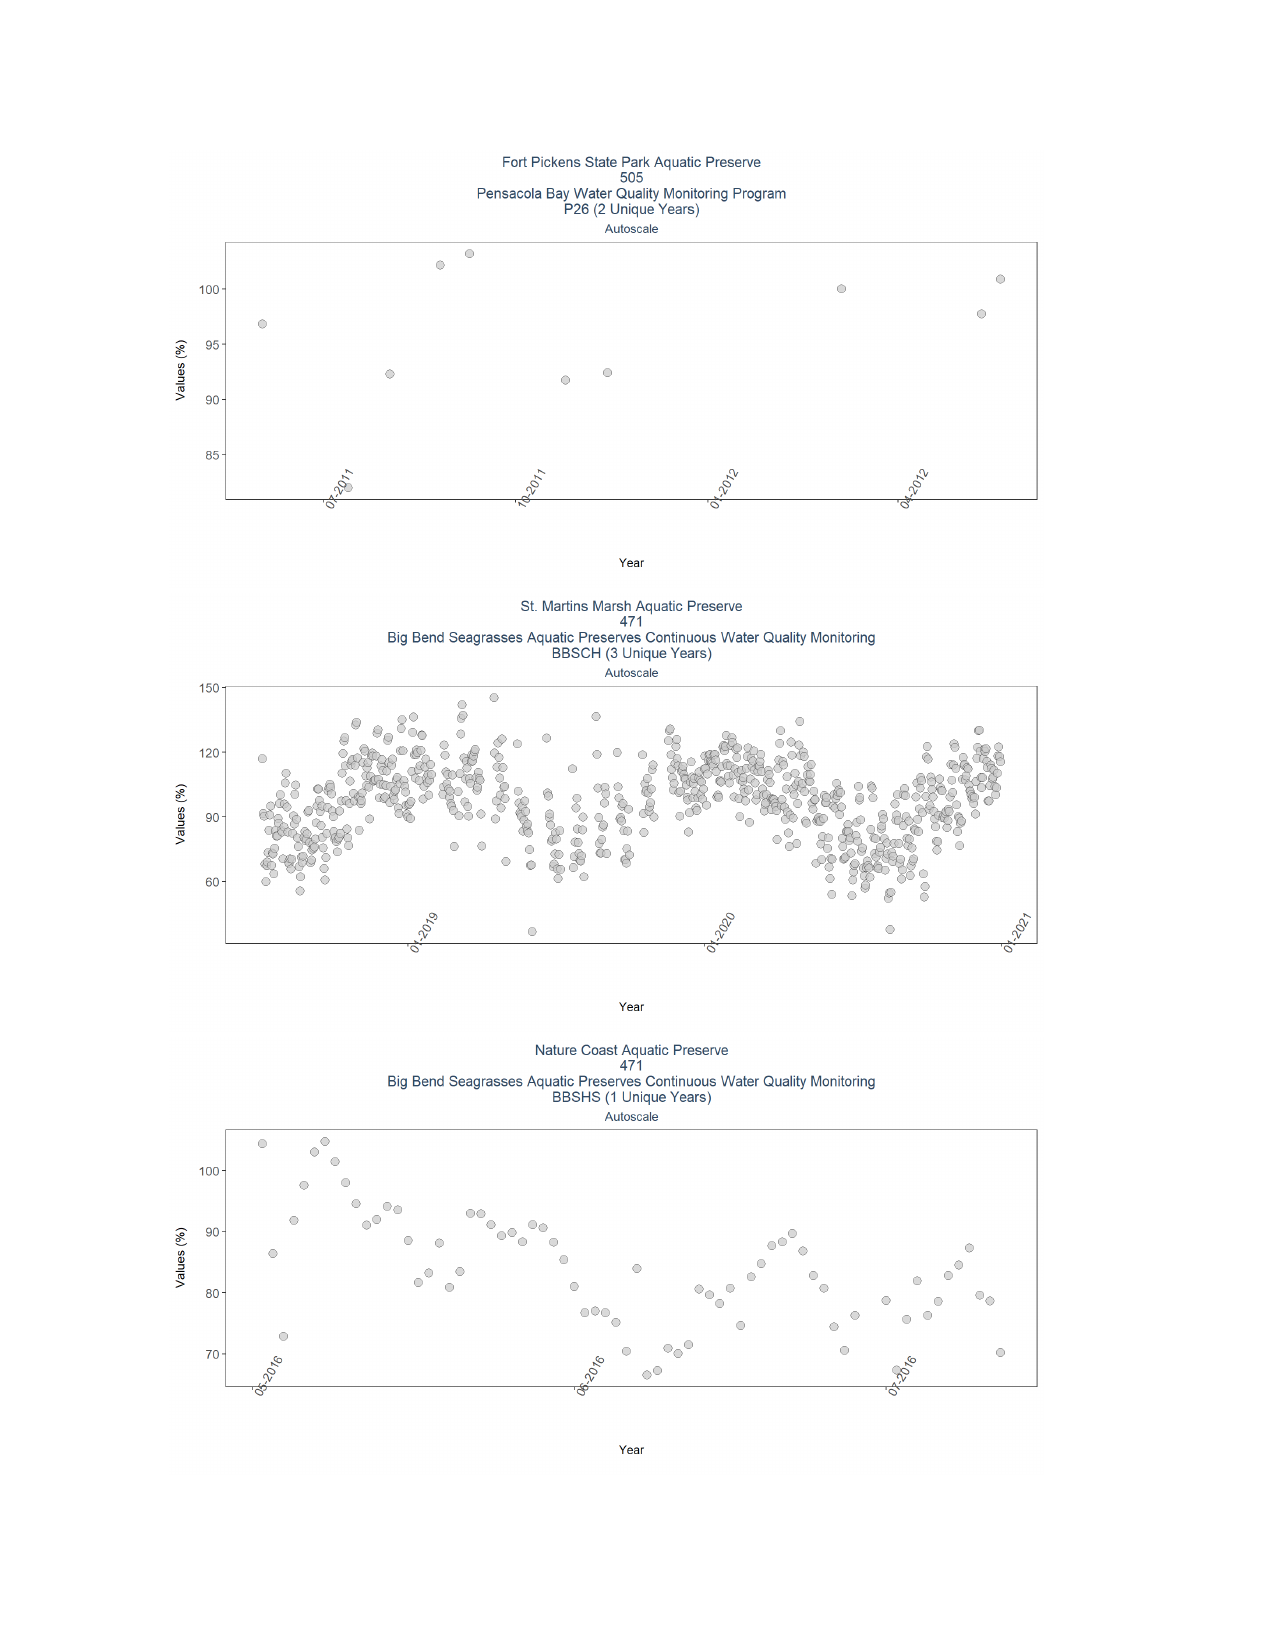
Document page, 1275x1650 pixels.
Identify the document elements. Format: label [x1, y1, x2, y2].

picture [168, 593, 1044, 1032]
picture [168, 1037, 1044, 1475]
picture [168, 150, 1044, 588]
